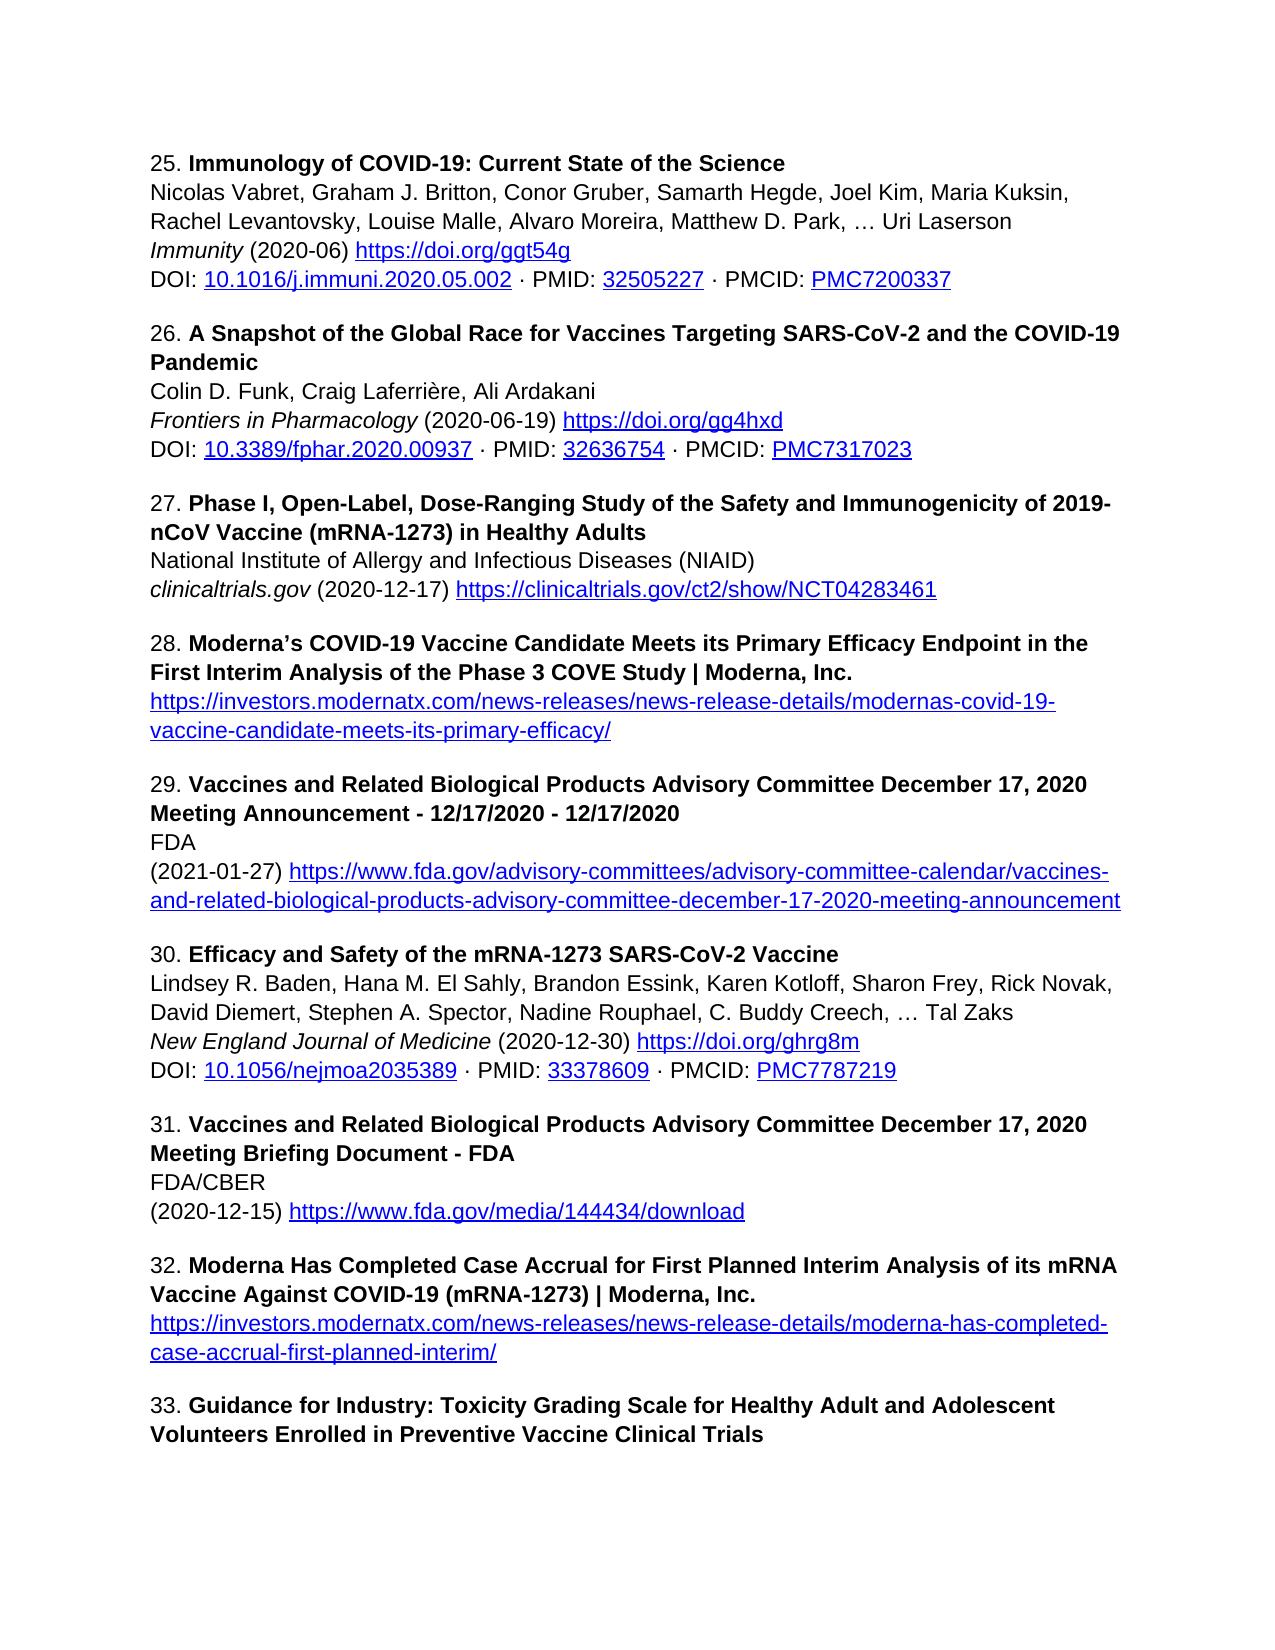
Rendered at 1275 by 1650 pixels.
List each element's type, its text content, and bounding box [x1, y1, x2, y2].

text 25. Immunology of COVID-19: Current State of the Science Nicolas Vabret, Graham J. Britton, Conor Gruber, Samarth Hegde, Joel Kim, Maria Kuksin, Rachel Levantovsky, Louise Malle, Alvaro Moreira, Matthew D. Park, … Uri Laserson Immunity (2020-06) https://doi.org/ggt54g DOI: 10.1016/j.immuni.2020.05.002 · PMID: 32505227 · PMCID: PMC7200337 [150, 150, 1125, 292]
text 31. Vaccines and Related Biological Products Advisory Committee December 17, 2020 Meeting Briefing Document - FDA FDA/CBER (2020-12-15) https://www.fda.gov/media/144434/download [150, 1111, 1125, 1224]
text 27. Phase I, Open-Label, Dose-Ranging Study of the Safety and Immunogenicity of 2019-nCoV Vaccine (mRNA-1273) in Healthy Adults National Institute of Allergy and Infectious Diseases (NIAID) clinicaltrials.gov (2020-12-17) https://clinicaltrials.gov/ct2/show/NCT04283461 [150, 489, 1125, 603]
text 29. Vaccines and Related Biological Products Advisory Committee December 17, 2020 Meeting Announcement - 12/17/2020 - 12/17/2020 FDA (2021-01-27) https://www.fda.gov/advisory-committees/advisory-committee-calendar/vaccines-and-related-biological-products-advisory-committee-december-17-2020-meeting-announcement [150, 771, 1125, 913]
text 28. Moderna’s COVID-19 Vaccine Candidate Meets its Primary Efficacy Endpoint in the First Interim Analysis of the Phase 3 COVE Study | Moderna, Inc. https://investors.modernatx.com/news-releases/news-release-details/modernas-covid-19-vaccine-candidate-meets-its-primary-efficacy/ [150, 630, 1125, 744]
text 32. Moderna Has Completed Case Accrual for First Planned Interim Analysis of its mRNA Vaccine Against COVID-19 (mRNA-1273) | Moderna, Inc. https://investors.modernatx.com/news-releases/news-release-details/moderna-has-completed-case-accrual-first-planned-interim/ [150, 1252, 1125, 1365]
text 26. A Snapshot of the Global Race for Vaccines Targeting SARS-CoV-2 and the COVID-19 Pandemic Colin D. Funk, Craig Laferrière, Ali Ardakani Frontiers in Pharmacology (2020-06-19) https://doi.org/gg4hxd DOI: 10.3389/fphar.2020.00937 · PMID: 32636754 · PMCID: PMC7317023 [150, 320, 1125, 462]
text 30. Efficacy and Safety of the mRNA-1273 SARS-CoV-2 Vaccine Lindsey R. Baden, Hana M. El Sahly, Brandon Essink, Karen Kotloff, Sharon Frey, Rick Novak, David Diemert, Stephen A. Spector, Nadine Rouphael, C. Buddy Creech, … Tal Zaks New England Journal of Medicine (2020-12-30) https://doi.org/ghrg8m DOI: 10.1056/nejmoa2035389 · PMID: 33378609 · PMCID: PMC7787219 [150, 941, 1125, 1083]
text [150, 1392, 1125, 1448]
